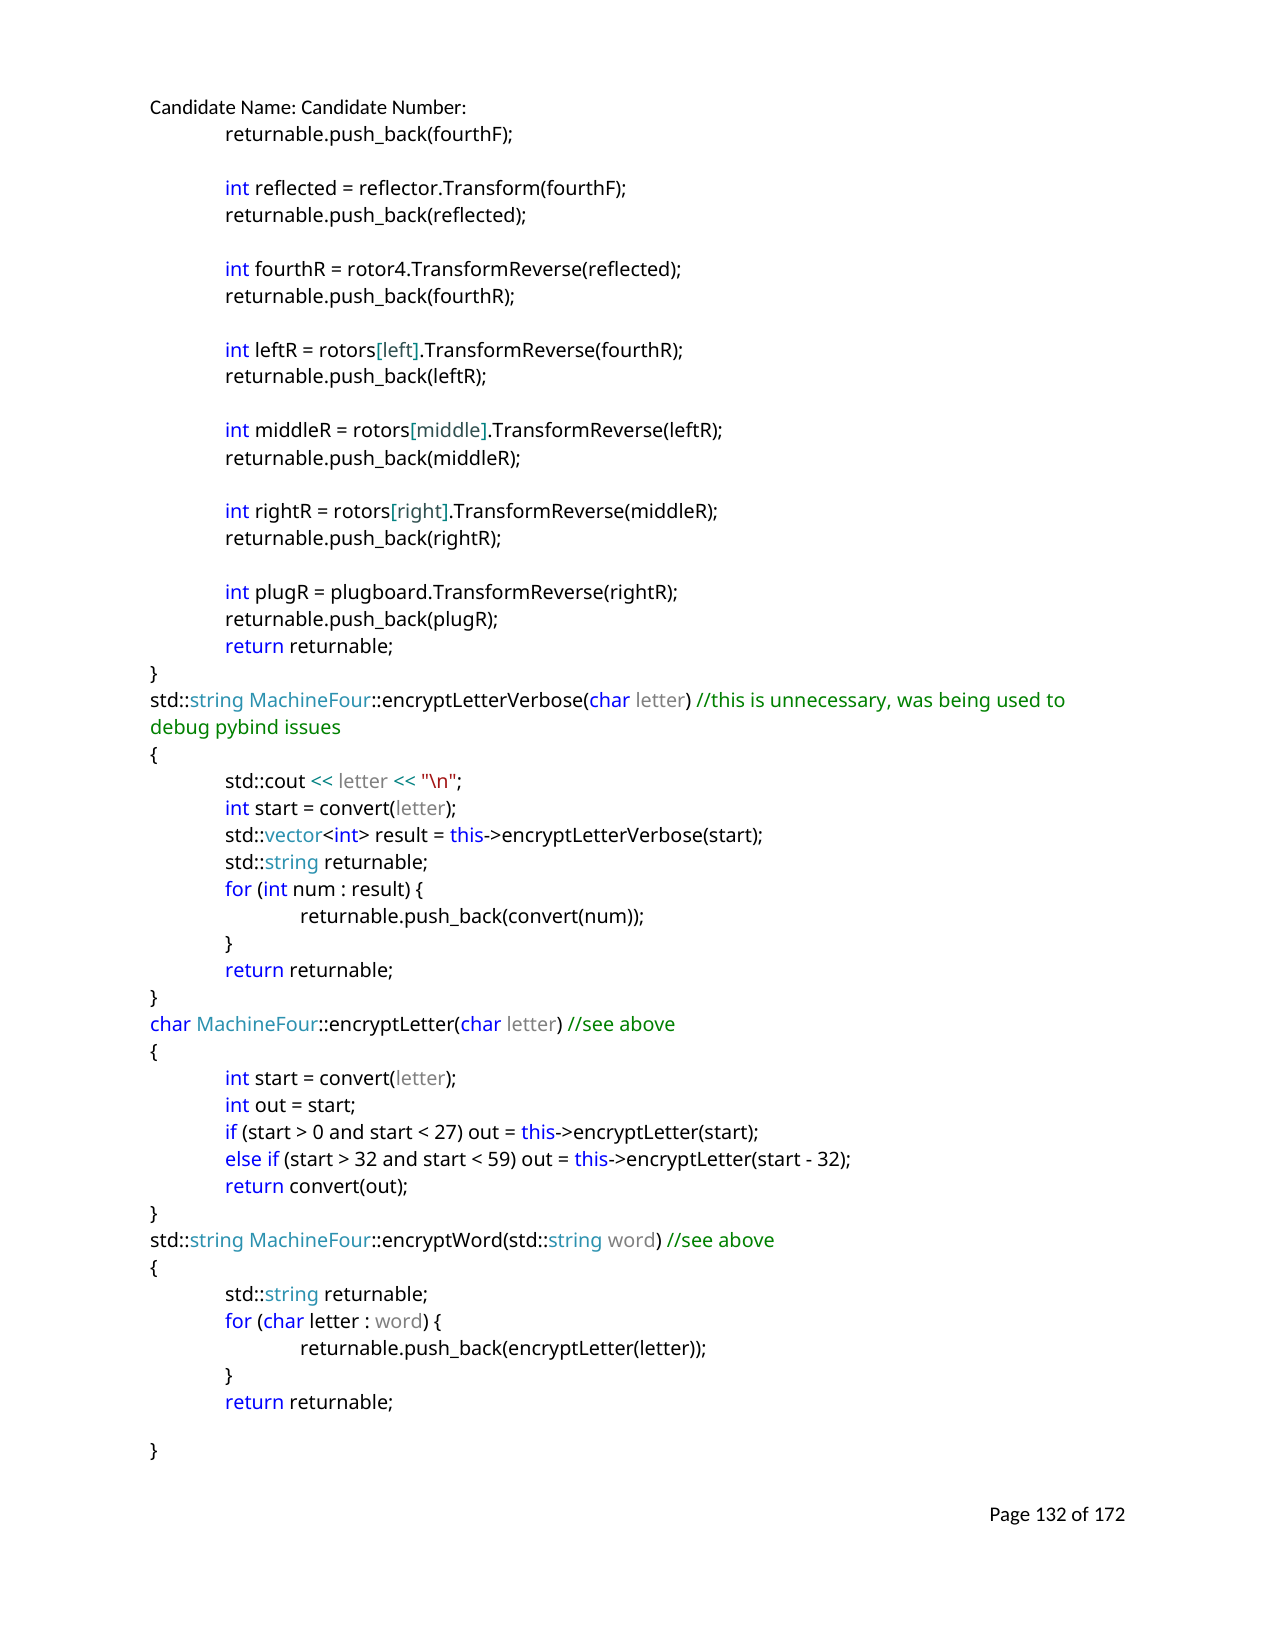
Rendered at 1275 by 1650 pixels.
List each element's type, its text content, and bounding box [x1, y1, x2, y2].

text int fourthR = rotor4.TransformReverse(reflected); [150, 255, 1125, 282]
text std::cout << letter << "\n"; [150, 767, 1125, 794]
text std::string MachineFour::encryptWord(std::string word) //see above [150, 1226, 1125, 1253]
text char MachineFour::encryptLetter(char letter) //see above [150, 1010, 1125, 1037]
text returnable.push_back(fourthR); [150, 282, 1125, 309]
text } [150, 983, 1125, 1010]
text else if (start > 32 and start < 59) out = this->encryptLetter(start - 32); [150, 1145, 1125, 1172]
text return returnable; [150, 633, 1125, 659]
text return returnable; [150, 956, 1125, 983]
text std::vector<int> result = this->encryptLetterVerbose(start); [150, 821, 1125, 848]
text returnable.push_back(middleR); [150, 444, 1125, 471]
text if (start > 0 and start < 27) out = this->encryptLetter(start); [150, 1118, 1125, 1145]
text } [150, 1199, 1125, 1226]
text } [150, 659, 1125, 687]
text returnable.push_back(fourthF); [150, 120, 1125, 147]
text } [150, 929, 1125, 956]
text { [150, 1037, 1125, 1064]
text returnable.push_back(convert(num)); [150, 902, 1125, 929]
text for (int num : result) { [150, 875, 1125, 902]
text return convert(out); [150, 1172, 1125, 1199]
text std::string returnable; [150, 1280, 1125, 1307]
text returnable.push_back(reflected); [150, 201, 1125, 228]
text int reflected = reflector.Transform(fourthF); [150, 174, 1125, 201]
text for (char letter : word) { [150, 1307, 1125, 1334]
text int middleR = rotors[middle].TransformReverse(leftR); [150, 417, 1125, 444]
text returnable.push_back(encryptLetter(letter)); [150, 1334, 1125, 1361]
text int rightR = rotors[right].TransformReverse(middleR); [150, 498, 1125, 525]
text std::string returnable; [150, 848, 1125, 875]
text returnable.push_back(leftR); [150, 363, 1125, 390]
text return returnable; [150, 1388, 1125, 1415]
text returnable.push_back(plugR); [150, 606, 1125, 633]
text { [150, 1253, 1125, 1280]
text int out = start; [150, 1091, 1125, 1118]
text int start = convert(letter); [150, 1064, 1125, 1091]
text int plugR = plugboard.TransformReverse(rightR); [150, 579, 1125, 606]
text std::string MachineFour::encryptLetterVerbose(char letter) //this is unnecessary, was being used to debug pybind issues [150, 687, 1125, 741]
text returnable.push_back(rightR); [150, 525, 1125, 552]
text int start = convert(letter); [150, 794, 1125, 821]
text } [150, 1436, 1125, 1463]
text { [150, 741, 1125, 767]
text int leftR = rotors[left].TransformReverse(fourthR); [150, 336, 1125, 363]
text } [150, 1361, 1125, 1388]
